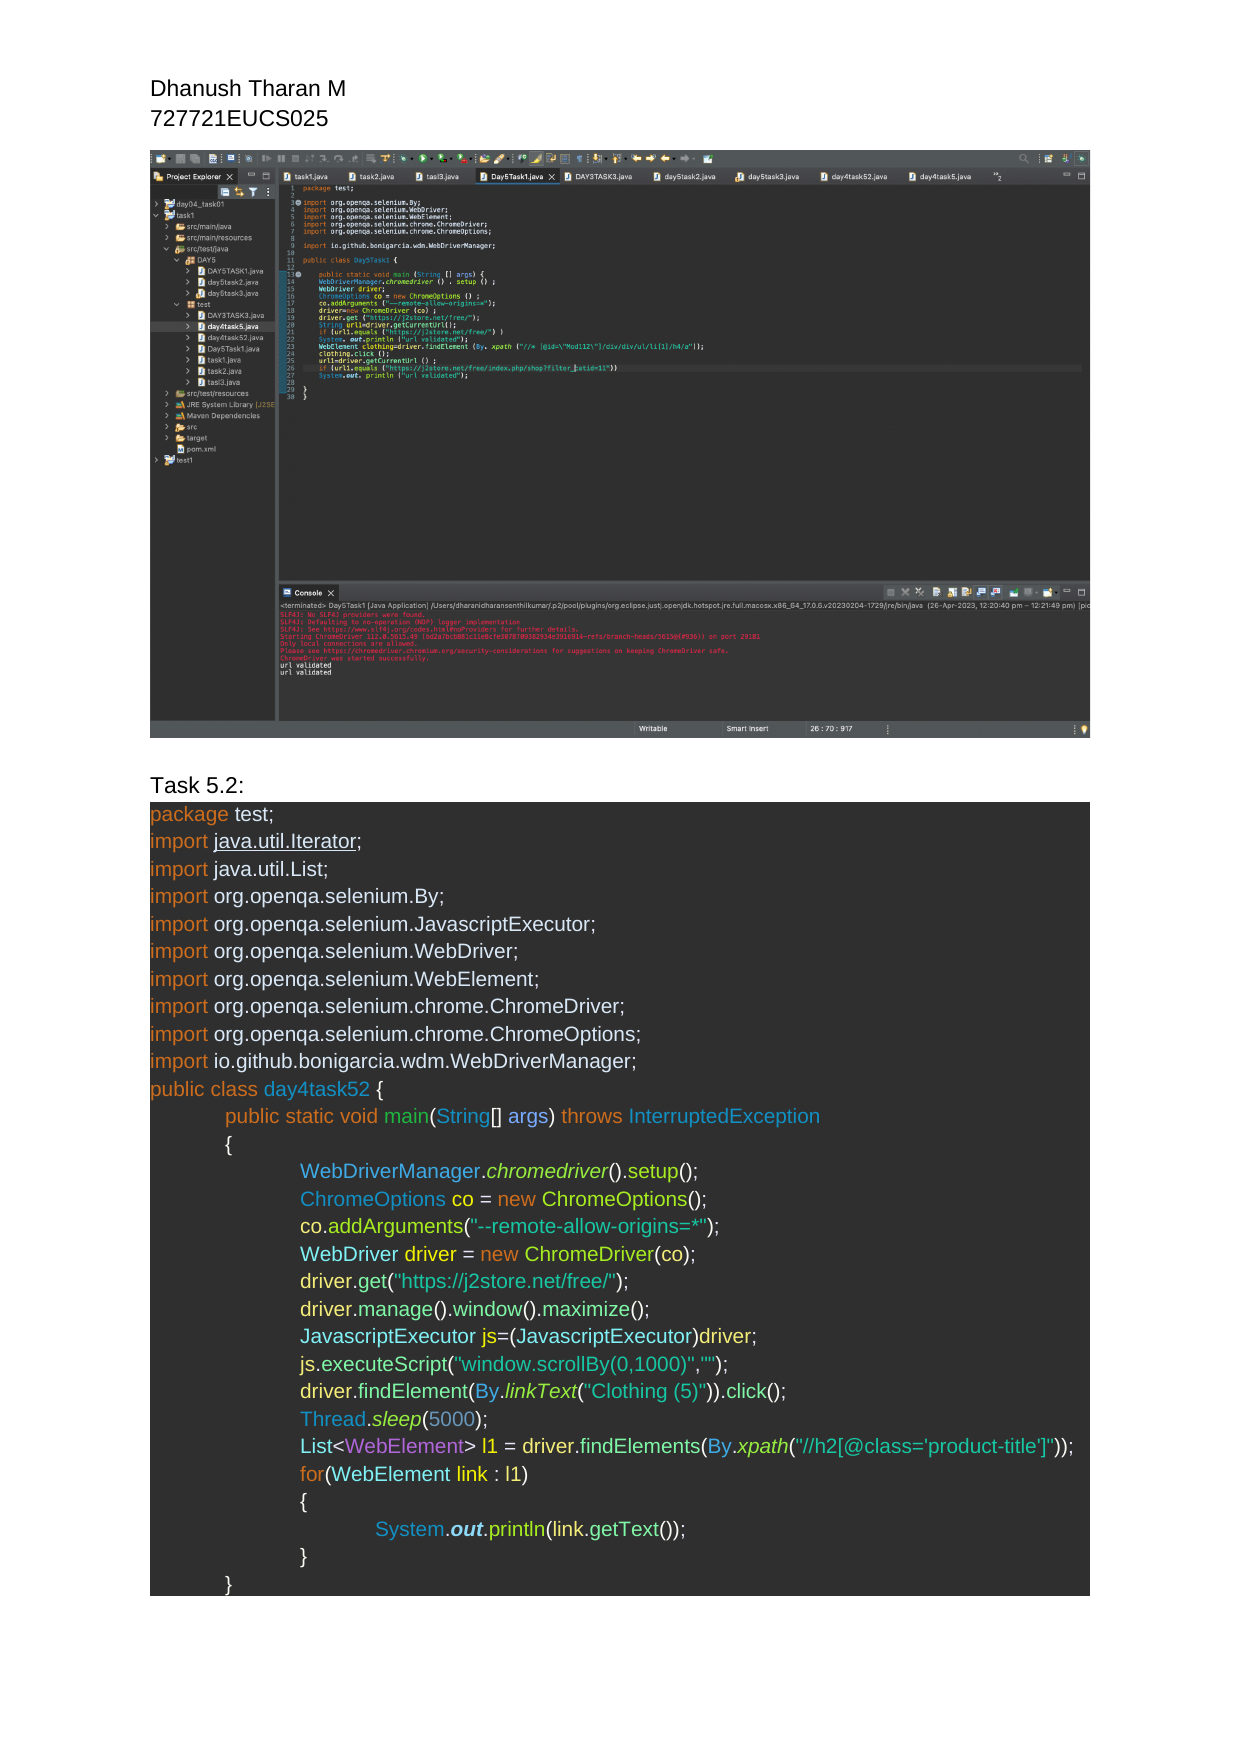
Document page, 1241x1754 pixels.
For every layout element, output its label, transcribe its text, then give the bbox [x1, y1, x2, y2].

text } [150, 1572, 1090, 1596]
text { [150, 1489, 1090, 1513]
text driver.manage().window().maximize(); [150, 1297, 1090, 1321]
picture [150, 150, 1091, 738]
text ChromeOptions co = new ChromeOptions(); [150, 1187, 1090, 1211]
text package test; [150, 802, 1090, 826]
text import io.github.bonigarcia.wdm.WebDriverManager; [150, 1049, 1090, 1073]
text import org.openqa.selenium.WebDriver; [150, 939, 1090, 963]
text JavascriptExecutor js=(JavascriptExecutor)driver; [150, 1324, 1090, 1348]
text import org.openqa.selenium.JavascriptExecutor; [150, 912, 1090, 936]
text import org.openqa.selenium.chrome.ChromeOptions; [150, 1022, 1090, 1046]
text public static void main(String[] args) throws InterruptedException [150, 1104, 1090, 1128]
text { [150, 1132, 1090, 1156]
text System.out.println(link.getText()); [150, 1517, 1090, 1541]
text import org.openqa.selenium.By; [150, 884, 1090, 908]
text public class day4task52 { [150, 1077, 1090, 1101]
text driver.get("https://j2store.net/free/"); [150, 1269, 1090, 1293]
text WebDriver driver = new ChromeDriver(co); [150, 1242, 1090, 1266]
text Thread.sleep(5000); [150, 1407, 1090, 1431]
text List<WebElement> l1 = driver.findElements(By.xpath("//h2[@class='product-title']")); [150, 1434, 1090, 1458]
text } [150, 1544, 1090, 1568]
text Task 5.2: [150, 772, 1090, 798]
text import java.util.List; [150, 857, 1090, 881]
text for(WebElement link : l1) [150, 1462, 1090, 1486]
text import org.openqa.selenium.WebElement; [150, 967, 1090, 991]
text js.executeScript("window.scrollBy(0,1000)",""); [150, 1352, 1090, 1376]
text WebDriverManager.chromedriver().setup(); [150, 1159, 1090, 1183]
text co.addArguments("--remote-allow-origins=*"); [150, 1214, 1090, 1238]
text import java.util.Iterator; [150, 829, 1090, 853]
text driver.findElement(By.linkText("Clothing (5)")).click(); [150, 1379, 1090, 1403]
text import org.openqa.selenium.chrome.ChromeDriver; [150, 994, 1090, 1018]
